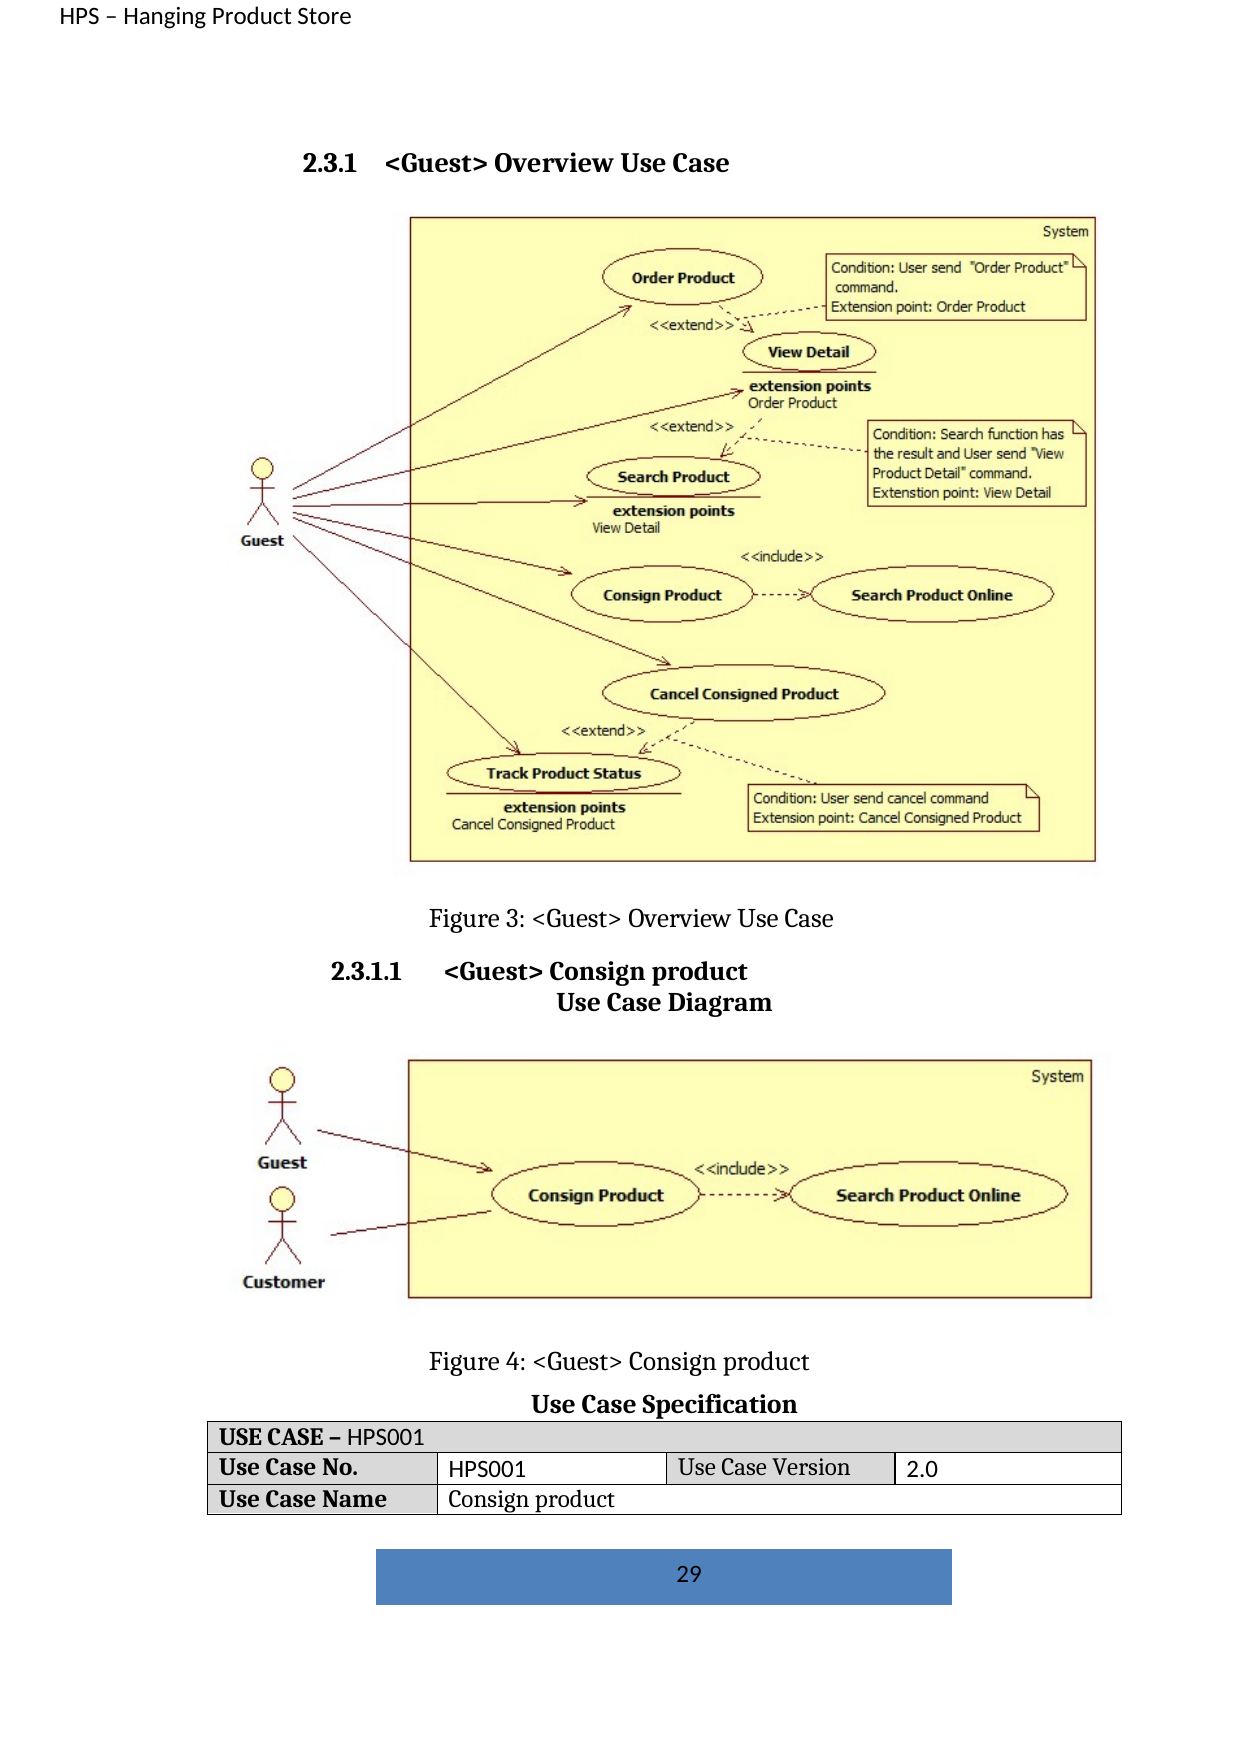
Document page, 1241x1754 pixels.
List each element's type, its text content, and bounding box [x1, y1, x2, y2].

text Use Case Specification [207, 1389, 1122, 1421]
table_cell Use Case No. [208, 1453, 437, 1484]
text Use Case Diagram [207, 987, 1122, 1018]
table_header USE CASE – [208, 1422, 1121, 1452]
subtitle <Guest> Overview Use Case [303, 147, 1122, 179]
text Figure 3: <Guest> Overview Use Case [428, 903, 1122, 935]
picture [207, 1030, 1122, 1330]
table_cell Use Case Version [667, 1453, 894, 1484]
text Figure 4: <Guest> Consign product [428, 1346, 1122, 1377]
subtitle <Guest> Consign product [331, 956, 1122, 987]
table_cell Use Case Name [208, 1485, 437, 1513]
picture [207, 191, 1122, 888]
table_cell Consign product [438, 1485, 1121, 1513]
